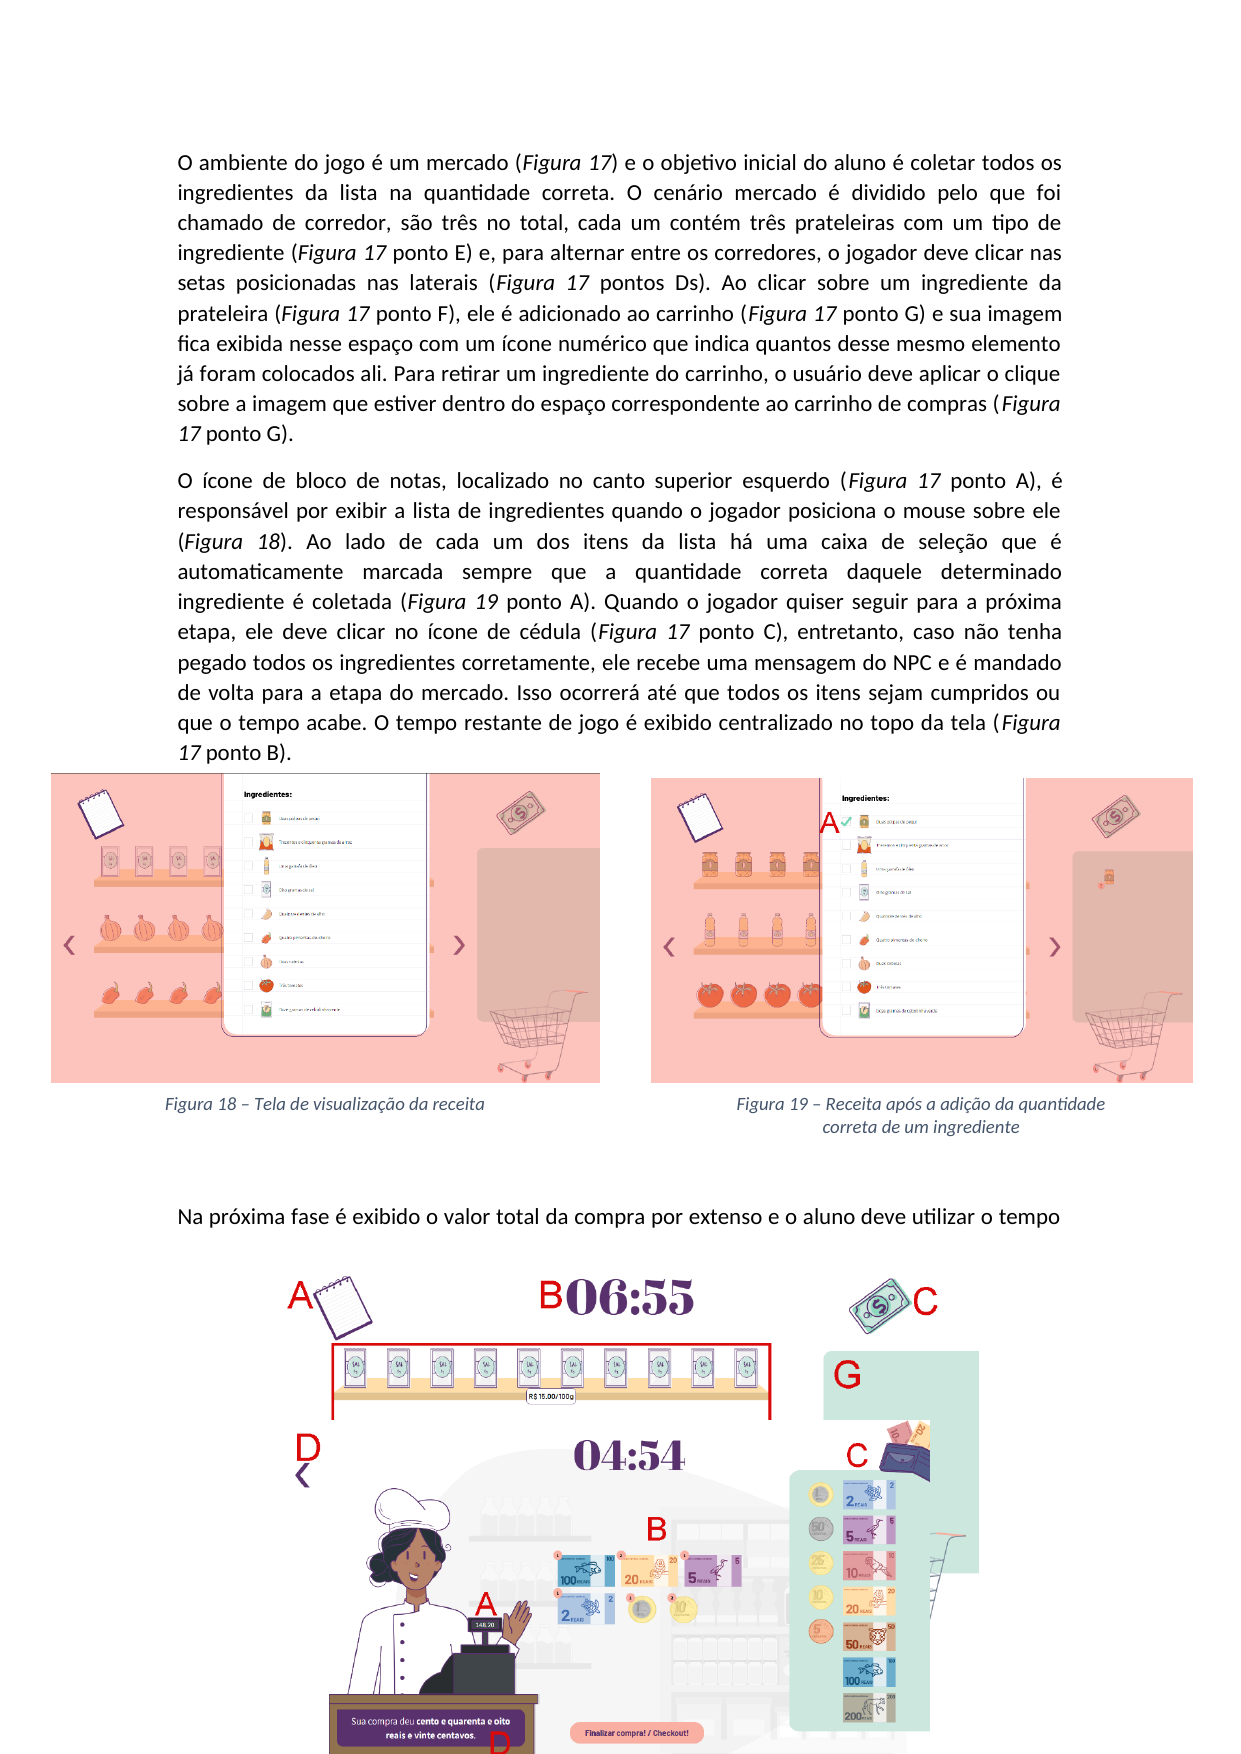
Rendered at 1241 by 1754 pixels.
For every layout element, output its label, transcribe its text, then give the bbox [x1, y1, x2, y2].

text O ícone de bloco de notas, localizado no canto superior esquerdo (Figura 17 ponto A), é responsável por exibir a lista de ingredientes quando o jogador posiciona o mouse sobre ele (Figura 18). Ao lado de cada um dos itens da lista há uma caixa de seleção que é automaticamente marcada sempre que a quantidade correta daquele determinado ingrediente é coletada (Figura 19 ponto A). Quando o jogador quiser seguir para a próxima etapa, ele deve clicar no ícone de cédula (Figura 17 ponto C), entretanto, caso não tenha pegado todos os ingredientes corretamente, ele recebe uma mensagem do NPC e é mandado de volta para a etapa do mercado. Isso ocorrerá até que todos os itens sejam cumpridos ou que o tempo acabe. O tempo restante de jogo é exibido centralizado no topo da tela (Figura 17 ponto B). [177, 466, 1063, 766]
picture [51, 773, 600, 1083]
text O ambiente do jogo é um mercado (Figura 17) e o objetivo inicial do aluno é coletar todos os ingredientes da lista na quantidade correta. O cenário mercado é dividido pelo que foi chamado de corredor, são três no total, cada um contém três prateleiras com um tipo de ingrediente (Figura 17 ponto E) e, para alternar entre os corredores, o jogador deve clicar nas setas posicionadas nas laterais (Figura 17 pontos Ds). Ao clicar sobre um ingrediente da prateleira (Figura 17 ponto F), ele é adicionado ao carrinho (Figura 17 ponto G) e sua imagem fica exibida nesse espaço com um ícone numérico que indica quantos desse mesmo elemento já foram colocados ali. Para retirar um ingrediente do carrinho, o usuário deve aplicar o clique sobre a imagem que estiver dentro do espaço correspondente ao carrinho de compras (Figura 17 ponto G). [177, 148, 1063, 447]
picture [651, 778, 1193, 1083]
picture [275, 1257, 979, 1754]
